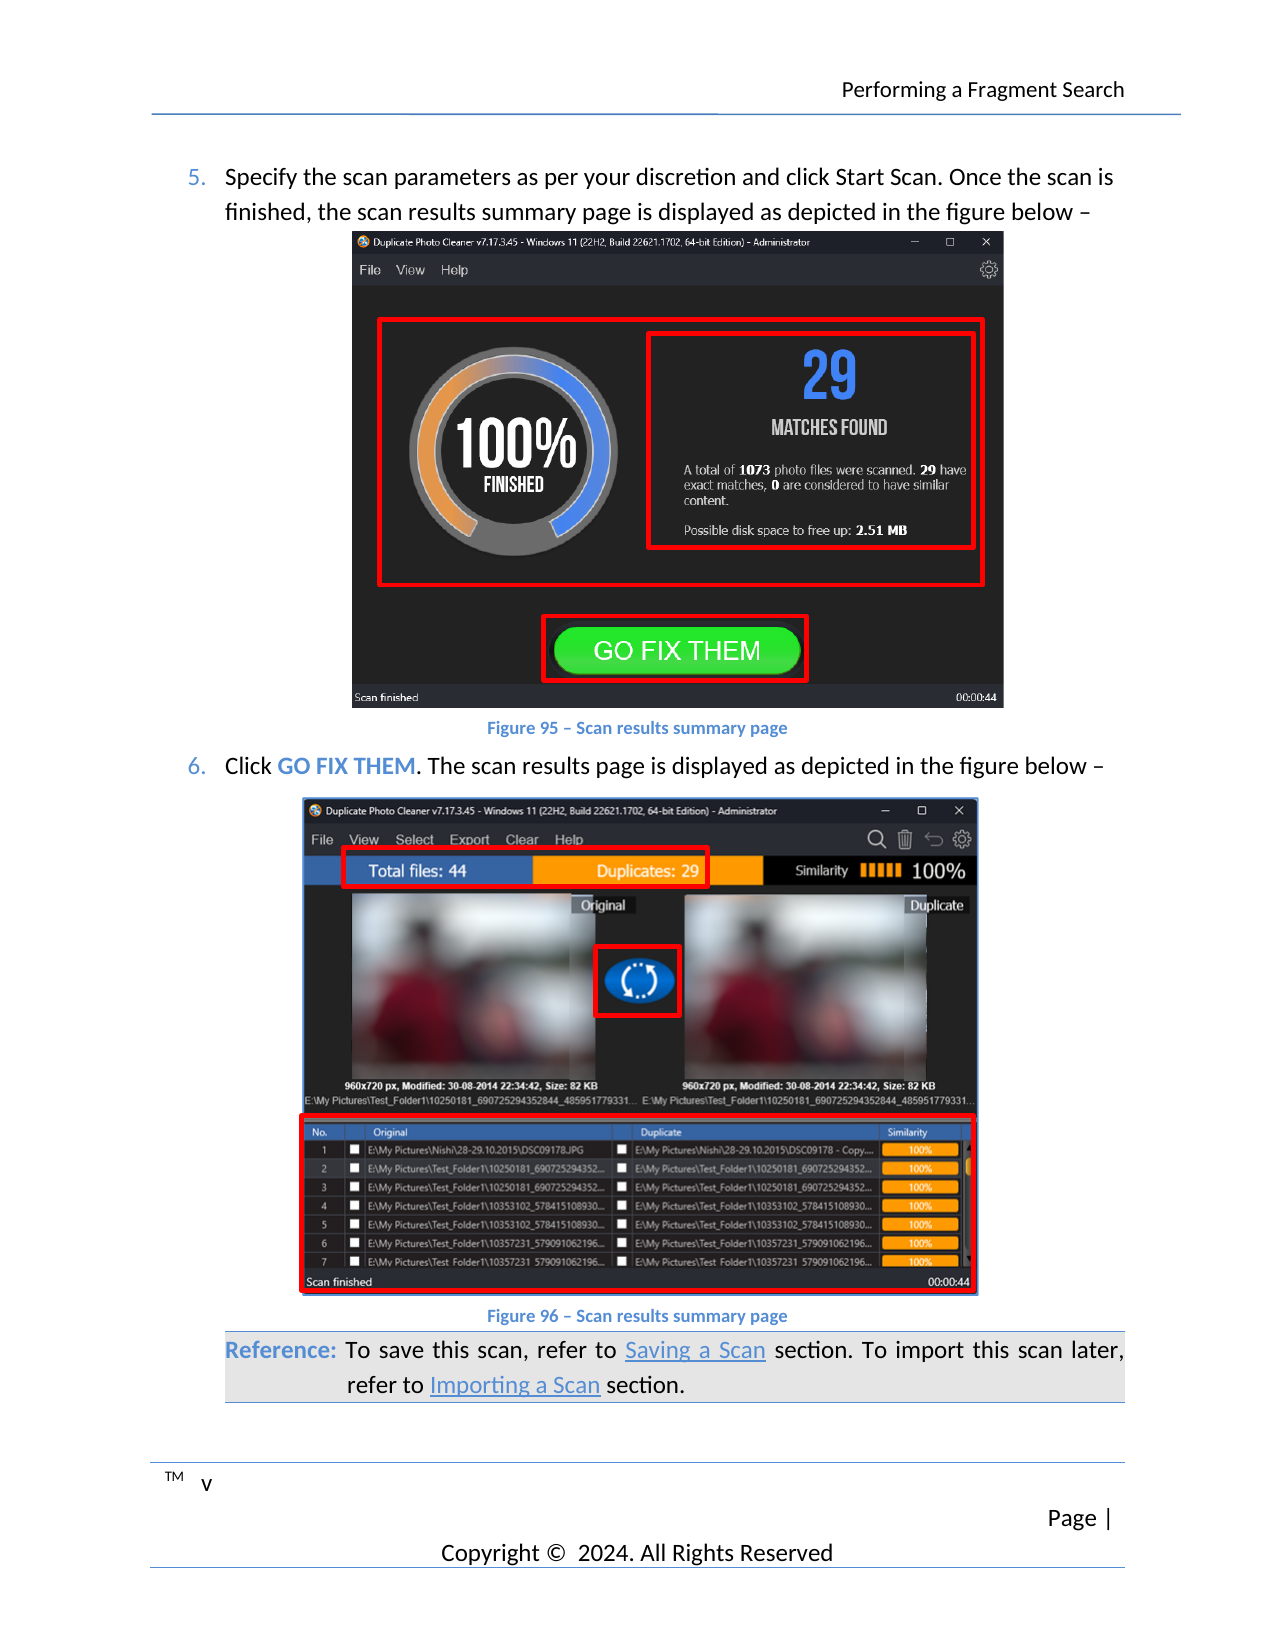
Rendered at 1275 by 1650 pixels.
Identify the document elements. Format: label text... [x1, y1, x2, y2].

picture [304, 1118, 971, 1288]
list Specify the scan parameters as per your discretion and click Start Scan. Once the scan is finished, the scan results summary page is displayed as depicted in the figure below – [187, 161, 1125, 227]
text Figure – Scan results summary page [150, 1304, 1125, 1327]
list Click GO FIX THEM. The scan results page is displayed as depicted in the figure below – [187, 750, 1125, 781]
text Figure – Scan results summary page [150, 716, 1125, 739]
picture [302, 797, 979, 1296]
text Reference: To save this scan, refer to Saving a Scan section. To import this scan later, refer to Importing a Scan section. [225, 1332, 1125, 1402]
picture [352, 231, 1004, 708]
